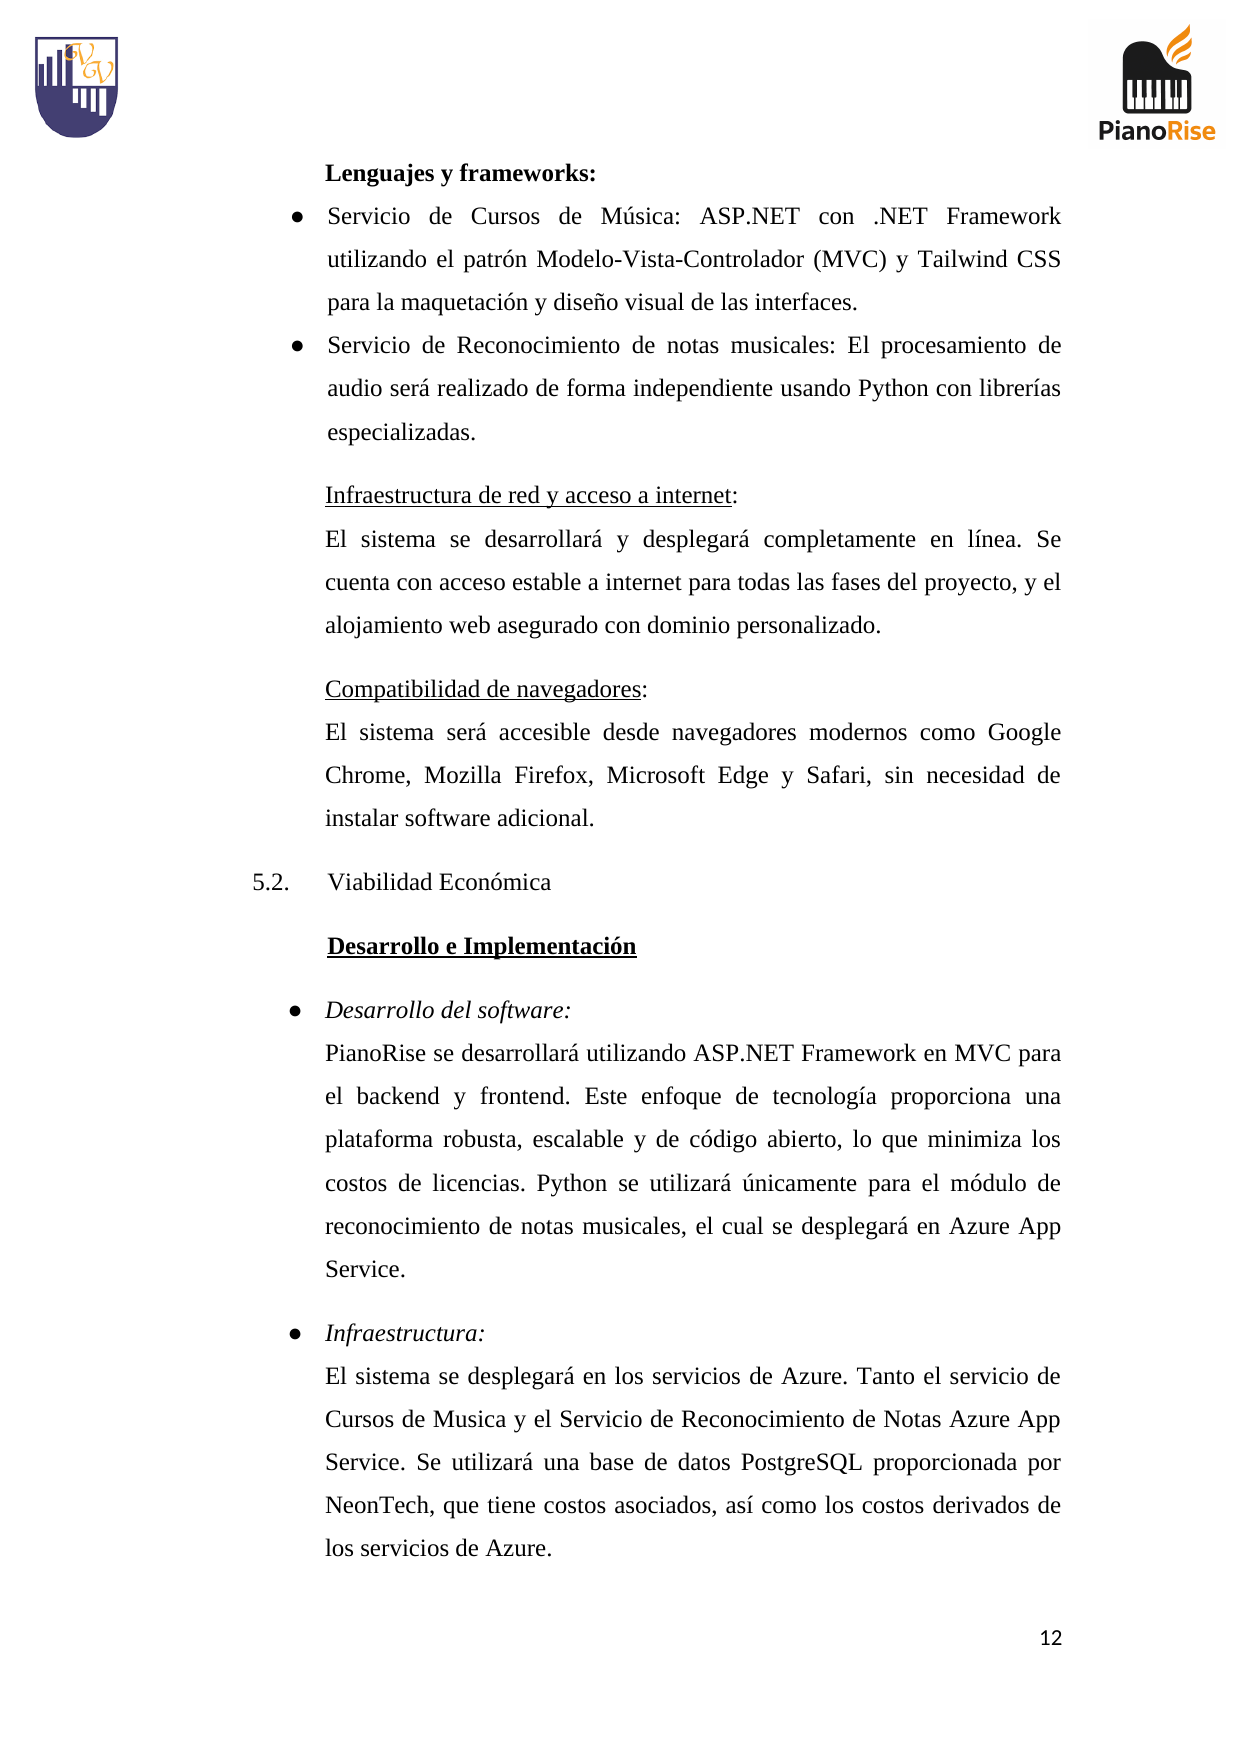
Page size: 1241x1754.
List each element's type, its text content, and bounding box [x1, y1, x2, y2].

text Infraestructura de red y acceso a internet: [325, 481, 1062, 509]
text PianoRise se desarrollará utilizando ASP.NET Framework en MVC para el backend y frontend. Este enfoque de tecnología proporciona una plataforma robusta, escalable y de código abierto, lo que minimiza los costos de licencias. Python se utilizará únicamente para el módulo de reconocimiento de notas musicales, el cual se desplegará en Azure App Service. [325, 1038, 1062, 1283]
text El sistema se desarrollará y desplegará completamente en línea. Se cuenta con acceso estable a internet para todas las fases del proyecto, y el alojamiento web asegurado con dominio personalizado. [325, 524, 1062, 639]
list Desarrollo del software: [287, 995, 1062, 1024]
list Servicio de Cursos de Música: ASP.NET con .NET Framework utilizando el patrón Modelo-Vista-Controlador (MVC) y Tailwind CSS para la maquetación y diseño visual de las interfaces. [289, 201, 1062, 316]
list Viabilidad Económica [289, 867, 1062, 896]
text El sistema será accesible desde navegadores modernos como Google Chrome, Mozilla Firefox, Microsoft Edge y Safari, sin necesidad de instalar software adicional. [325, 717, 1062, 832]
text El sistema se desplegará en los servicios de Azure. Tanto el servicio de Cursos de Musica y el Servicio de Reconocimiento de Notas Azure App Service. Se utilizará una base de datos PostgreSQL proporcionada por NeonTech, que tiene costos asociados, así como los costos derivados de los servicios de Azure. [325, 1361, 1062, 1562]
picture [1088, 19, 1227, 149]
text Lenguajes y frameworks: [325, 158, 1062, 187]
text Desarrollo e Implementación [327, 931, 1062, 960]
text Compatibilidad de navegadores: [325, 674, 1062, 703]
list Servicio de Reconocimiento de notas musicales: El procesamiento de audio será realizado de forma independiente usando Python con librerías especializadas. [289, 330, 1062, 445]
picture [23, 18, 134, 148]
list Infraestructura: [287, 1318, 1062, 1347]
